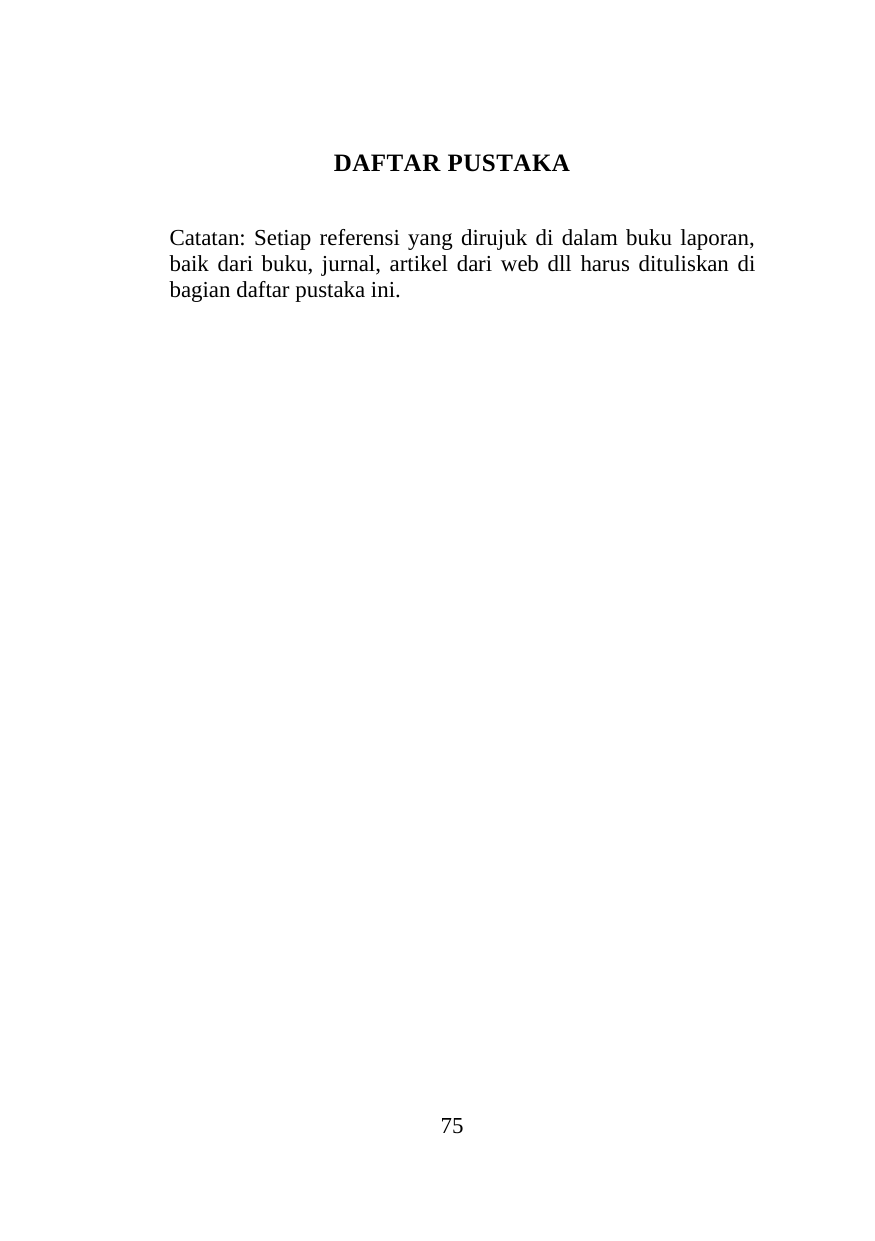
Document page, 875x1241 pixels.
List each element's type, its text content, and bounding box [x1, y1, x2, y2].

subtitle DAFTAR PUSTAKA [148, 148, 756, 176]
